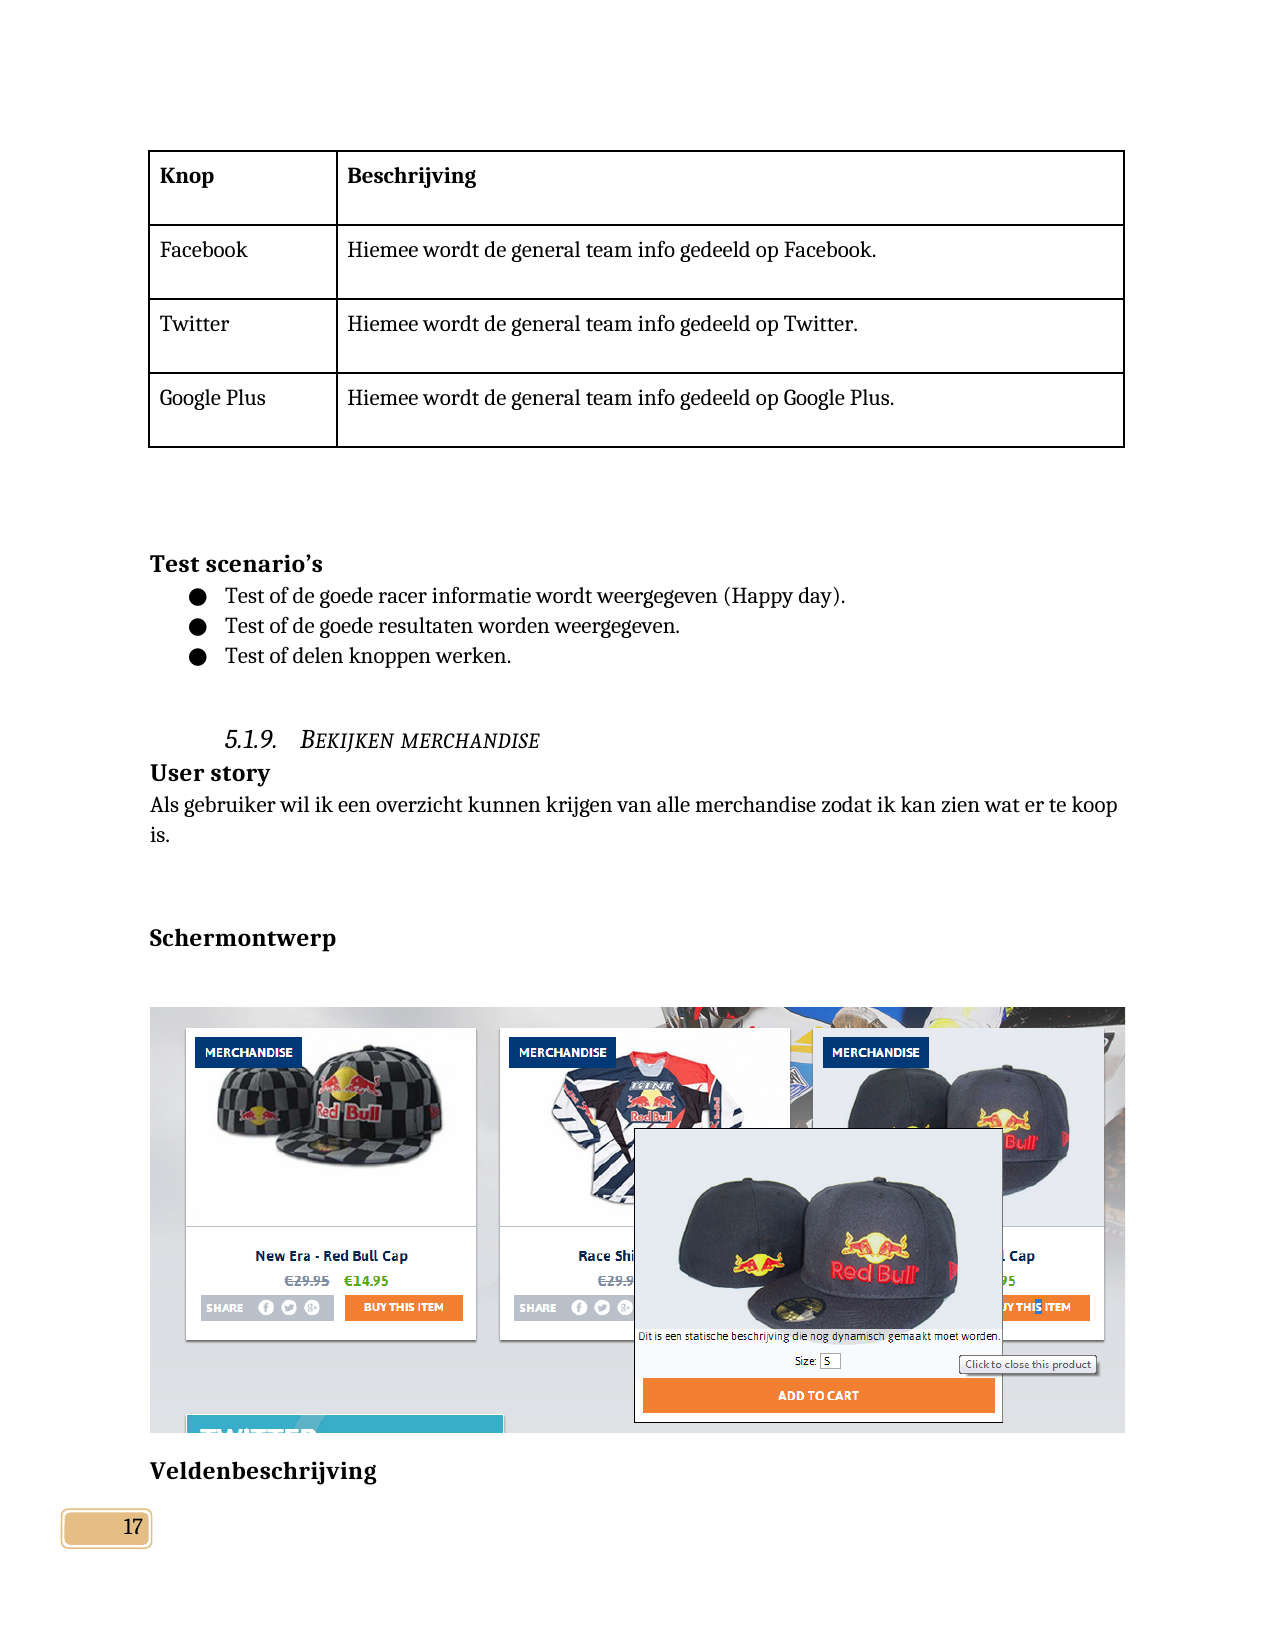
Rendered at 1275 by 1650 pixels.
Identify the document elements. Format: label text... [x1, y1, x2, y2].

list Test of de goede resultaten worden weergegeven. [188, 613, 1125, 639]
subtitle Test scenario’s [150, 550, 1125, 579]
subtitle Veldenbeschrijving [150, 1457, 1125, 1486]
text Als gebruiker wil ik een overzicht kunnen krijgen van alle merchandise zodat ik kan zien wat er te koop is. [150, 792, 1125, 848]
table_cell Facebook [150, 226, 336, 298]
picture [150, 1007, 1125, 1433]
table_cell Twitter [150, 300, 336, 372]
subtitle Schermontwerp [150, 924, 1125, 953]
table_header Beschrijving [338, 152, 1123, 224]
table_cell Hiemee wordt de general team info gedeeld op Google Plus. [338, 374, 1123, 446]
table_header Knop [150, 152, 336, 224]
list Test of delen knoppen werken. [188, 643, 1125, 669]
subtitle Bekijken merchandise [225, 724, 1125, 755]
table_cell Hiemee wordt de general team info gedeeld op Facebook. [338, 226, 1123, 298]
table_cell Hiemee wordt de general team info gedeeld op Twitter. [338, 300, 1123, 372]
list Test of de goede racer informatie wordt weergegeven (Happy day). [188, 582, 1125, 609]
subtitle User story [150, 759, 1125, 788]
table_cell Google Plus [150, 374, 336, 446]
